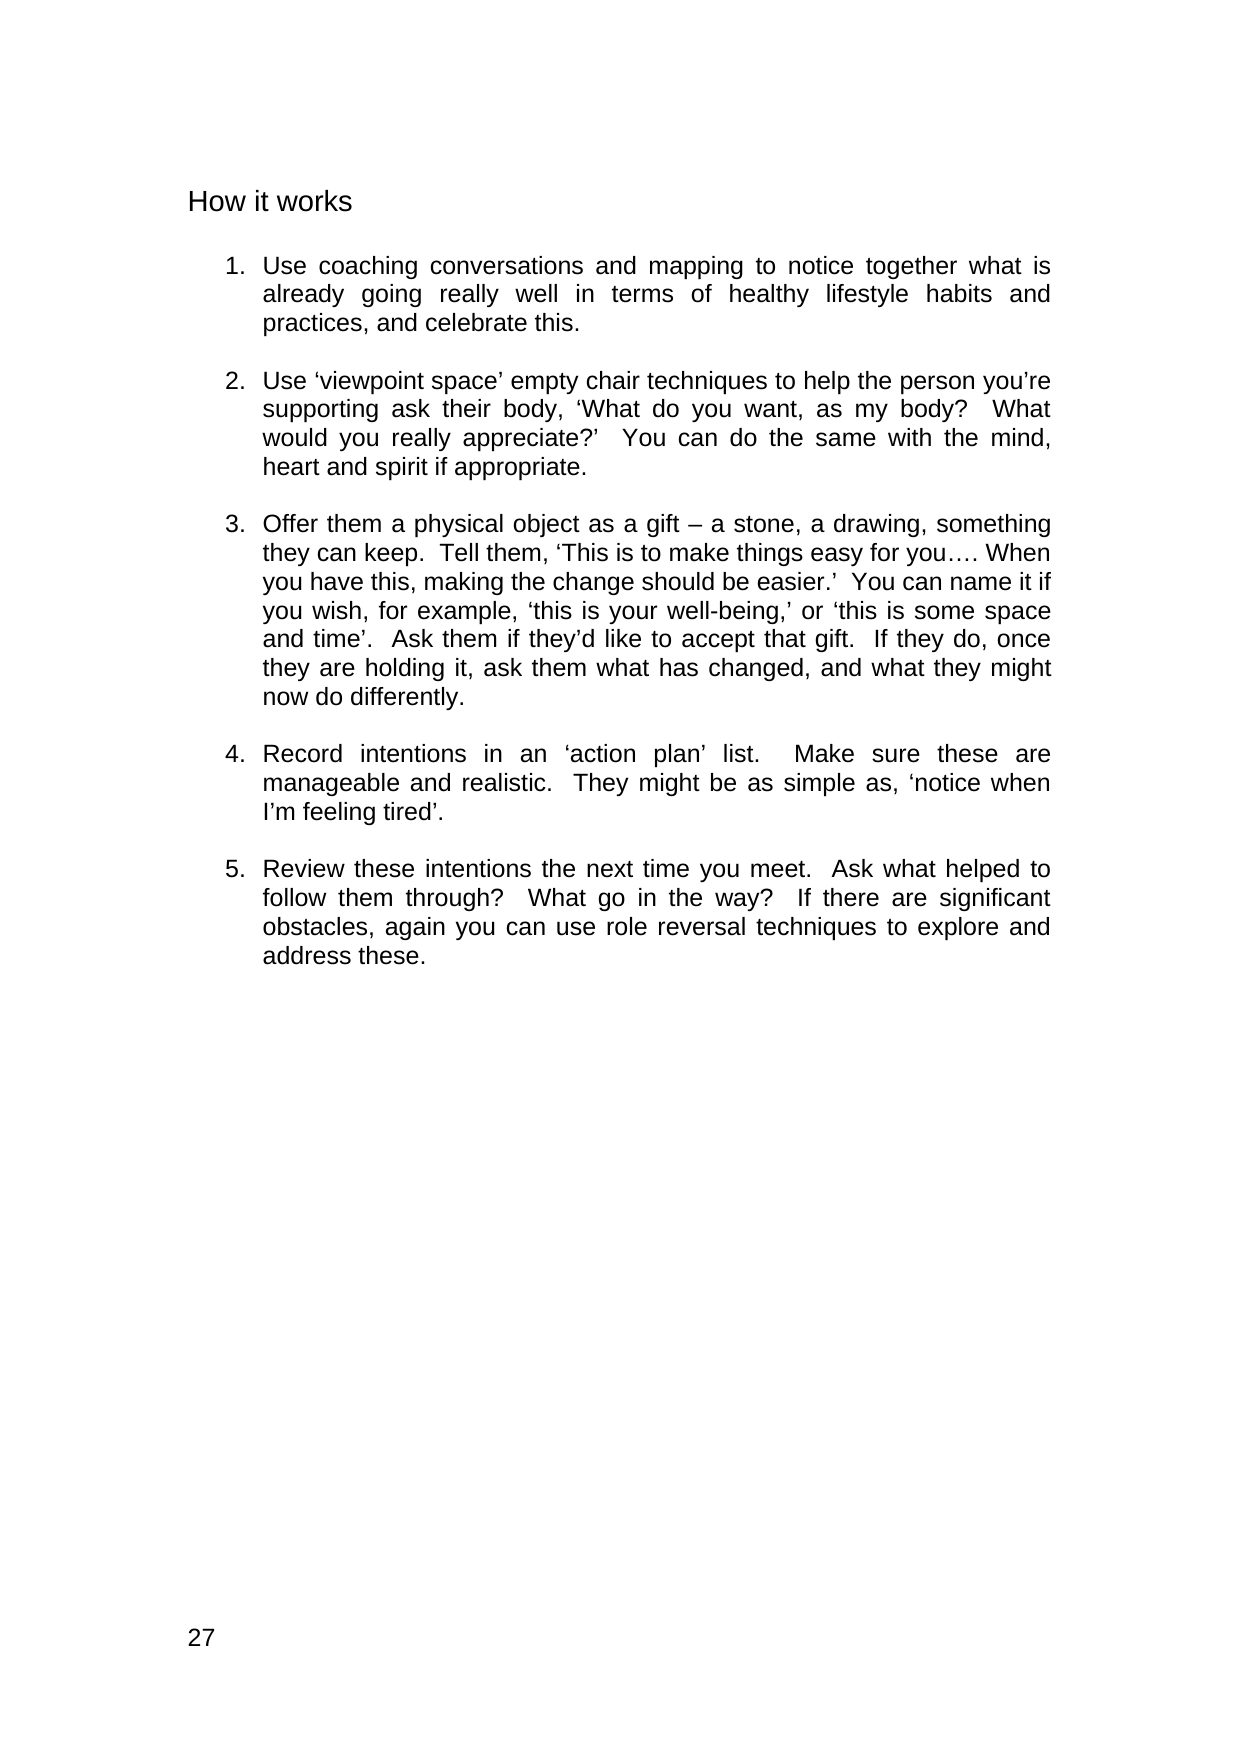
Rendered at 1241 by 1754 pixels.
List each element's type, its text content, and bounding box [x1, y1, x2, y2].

list Record intentions in an ‘action plan’ list. Make sure these are manageable and realistic. They might be as simple as, ‘notice when I’m feeling tired’. [225, 639, 1053, 725]
list Review these intentions the next time you meet. Ask what helped to follow them through? What go in the way? If there are significant obstacles, again you can use role reversal techniques to explore and address these. [225, 754, 1053, 869]
list Offer them a physical object as a gift – a stone, a drawing, something they can keep. Tell them, ‘This is to make things easy for you…. When you have this, making the change should be easier.’ You can name it if you wish, for example, ‘this is your well-being,’ or ‘this is some space and time’. Ask them if they’d like to accept that gift. If they do, once they are holding it, ask them what has changed, and what they might now do differently. [225, 409, 1053, 610]
list Use coaching conversations and mapping to notice together what is already going really well in terms of healthy lifestyle habits and practices, and celebrate this. [225, 150, 1053, 236]
list Use ‘viewpoint space’ empty chair techniques to help the person you’re supporting ask their body, ‘What do you want, as my body? What would you really appreciate?’ You can do the same with the mind, heart and spirit if appropriate. [225, 265, 1053, 380]
